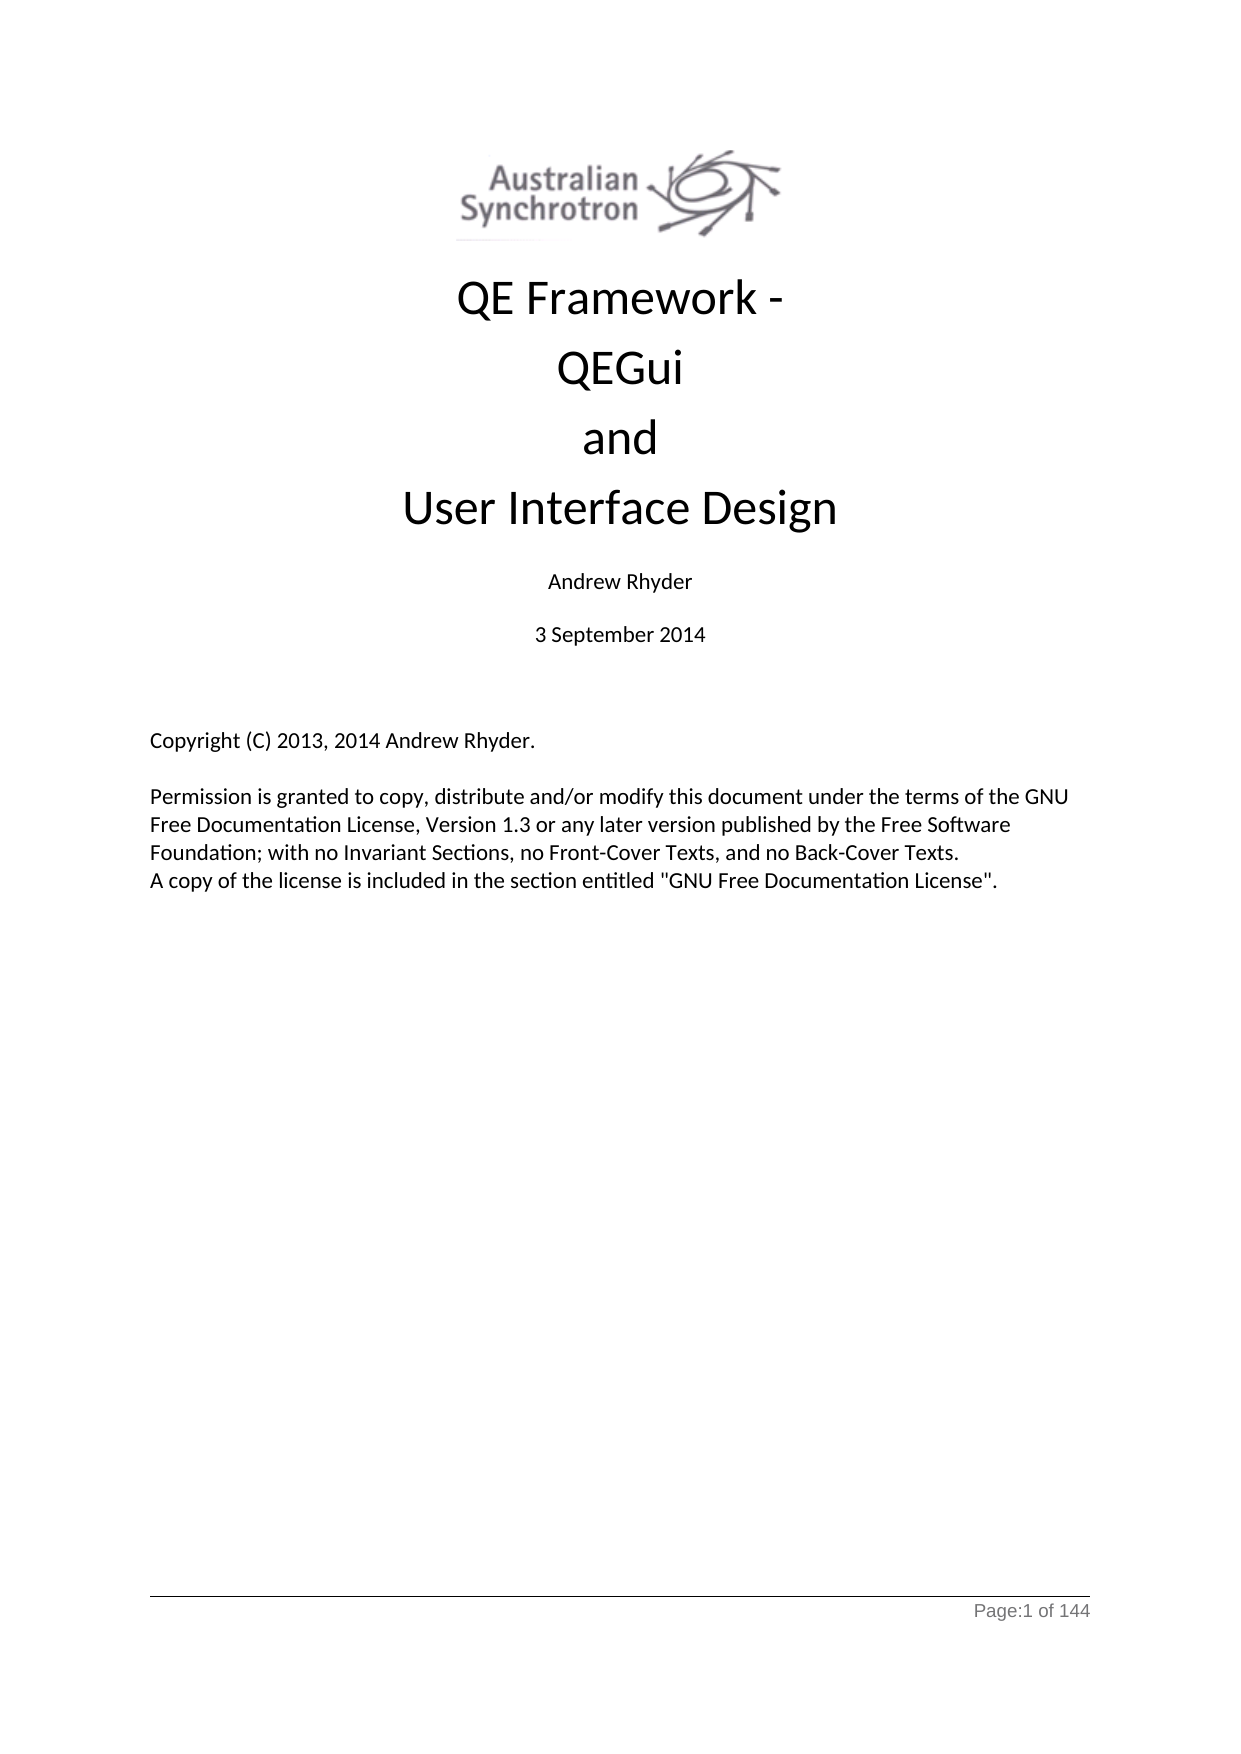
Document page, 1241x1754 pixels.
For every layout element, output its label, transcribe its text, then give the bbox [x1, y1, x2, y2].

text Copyright (C) 2013, 2014 Andrew Rhyder. [150, 726, 1090, 782]
picture [456, 150, 785, 241]
text Permission is granted to copy, distribute and/or modify this document under the terms of the GNU Free Documentation License, Version 1.3 or any later version published by the Free Software Foundation; with no Invariant Sections, no Front-Cover Texts, and no Back-Cover Texts. A copy of the license is included in the section entitled "GNU Free Documentation License". [150, 782, 1090, 894]
text 3 September 2014 [150, 620, 1090, 648]
text QE Framework - QEGui and User Interface Design [150, 266, 1090, 537]
text Andrew Rhyder [150, 567, 1090, 595]
